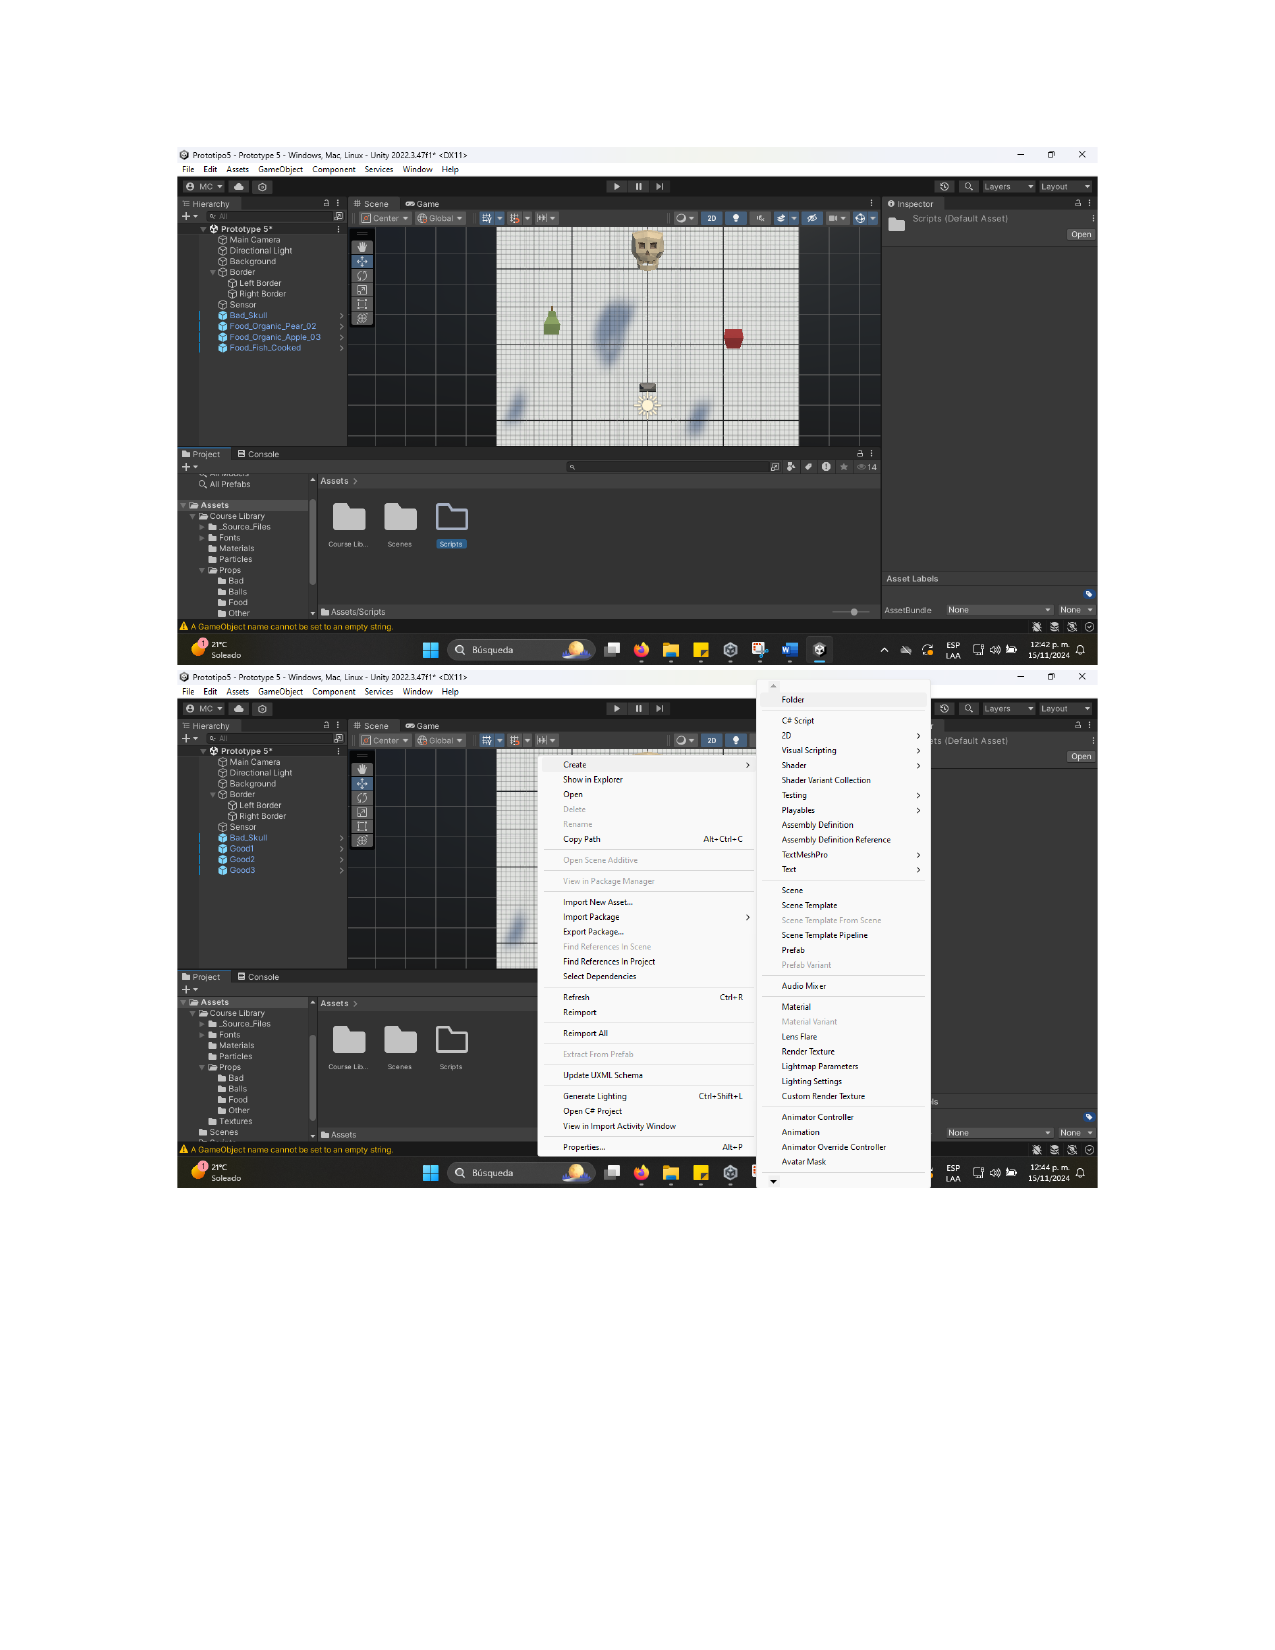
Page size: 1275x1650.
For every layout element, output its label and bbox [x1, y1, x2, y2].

picture [177, 147, 1098, 665]
picture [177, 670, 1098, 1188]
